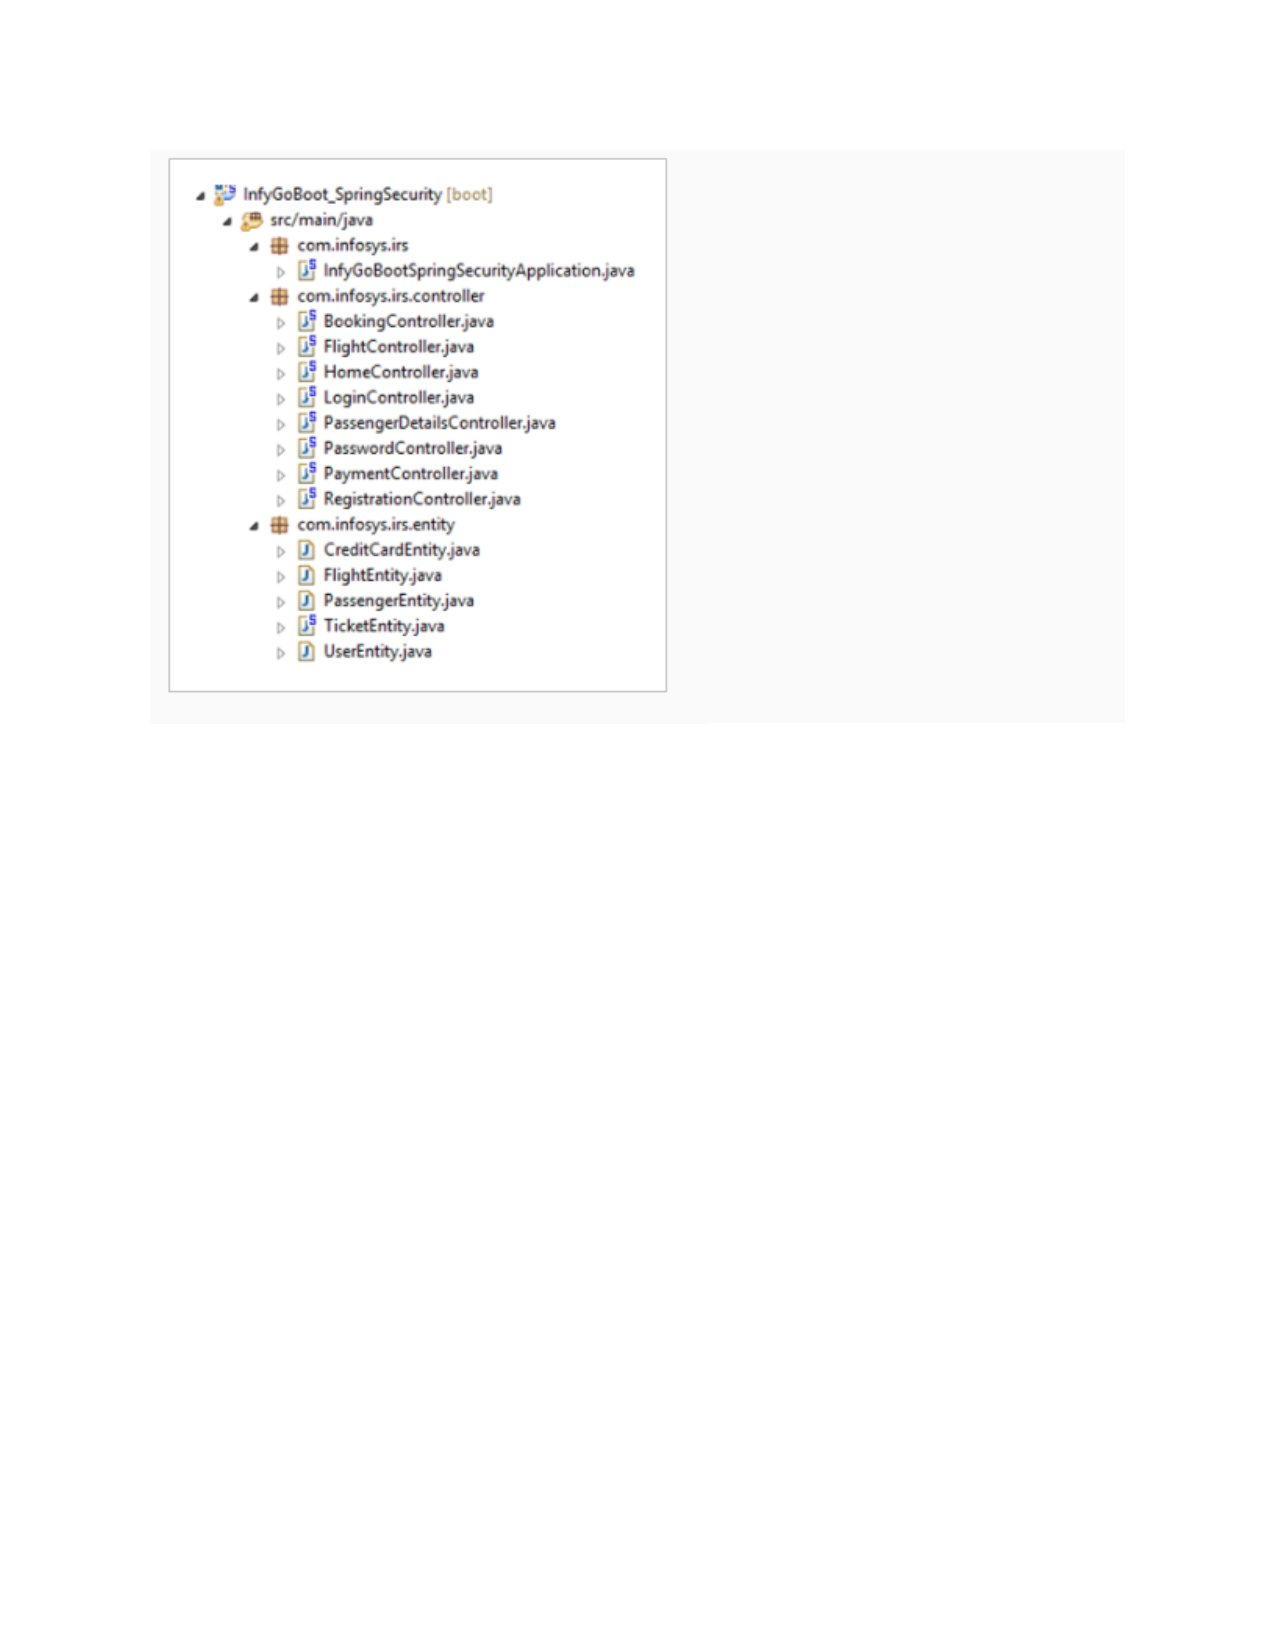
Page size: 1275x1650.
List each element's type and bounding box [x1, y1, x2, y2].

picture [150, 150, 708, 724]
